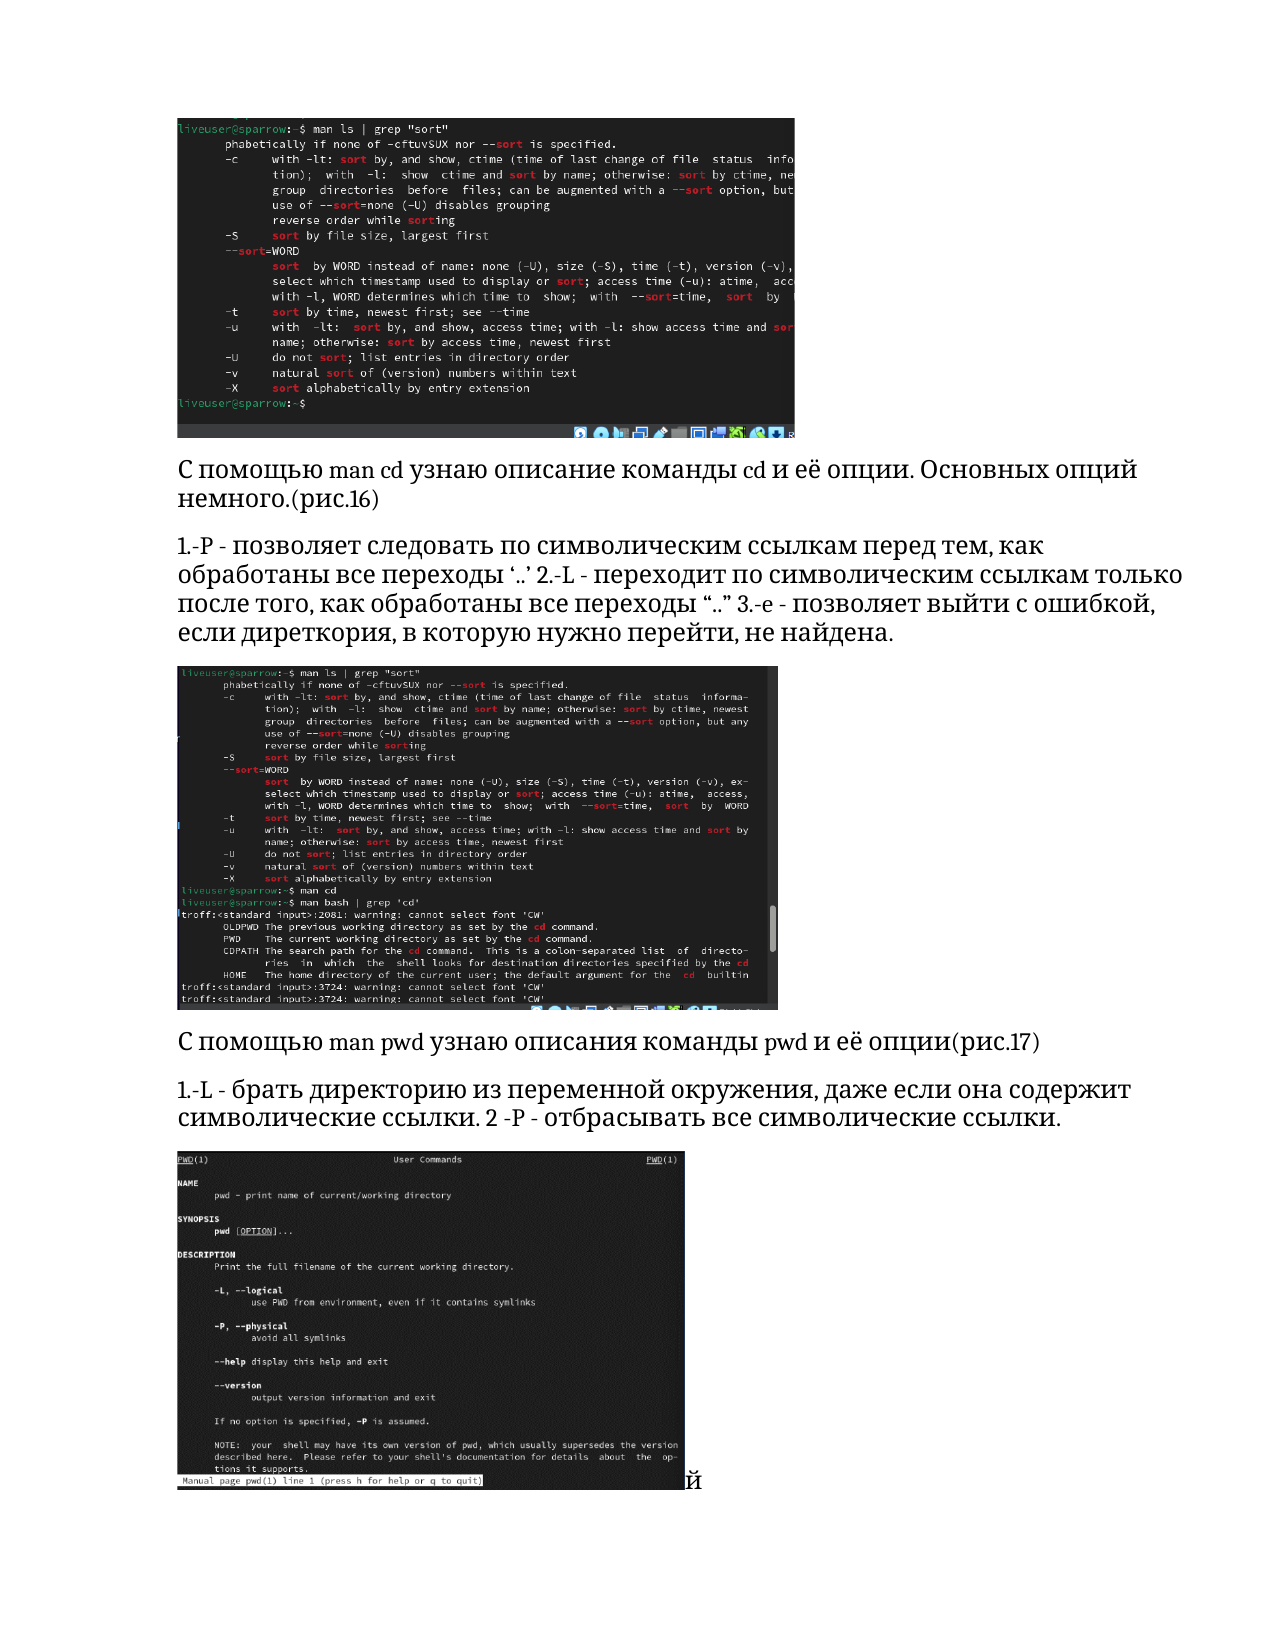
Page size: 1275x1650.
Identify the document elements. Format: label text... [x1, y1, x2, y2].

picture [177, 118, 795, 438]
picture [177, 666, 778, 1010]
text 1.-L - брать директорию из переменной окружения, даже если она содержит символические ссылки. 2 -P - отбрасывать все символические ссылки. [177, 1076, 1186, 1133]
text С помощью man pwd узнаю описания команды pwd и её опции(рис.17) [177, 1028, 1186, 1057]
text 1.-P - позволяет следовать по символическим ссылкам перед тем, как обработаны все переходы ‘..’ 2.-L - переходит по символическим ссылкам только после того, как обработаны все переходы “..” 3.-e - позволяет выйти с ошибкой, если диреткория, в которую нужно перейти, не найдена. [177, 532, 1186, 647]
text С помощью man cd узнаю описание команды cd и её опции. Основных опций немного.(рис.16) [177, 456, 1186, 513]
picture [177, 1151, 685, 1490]
